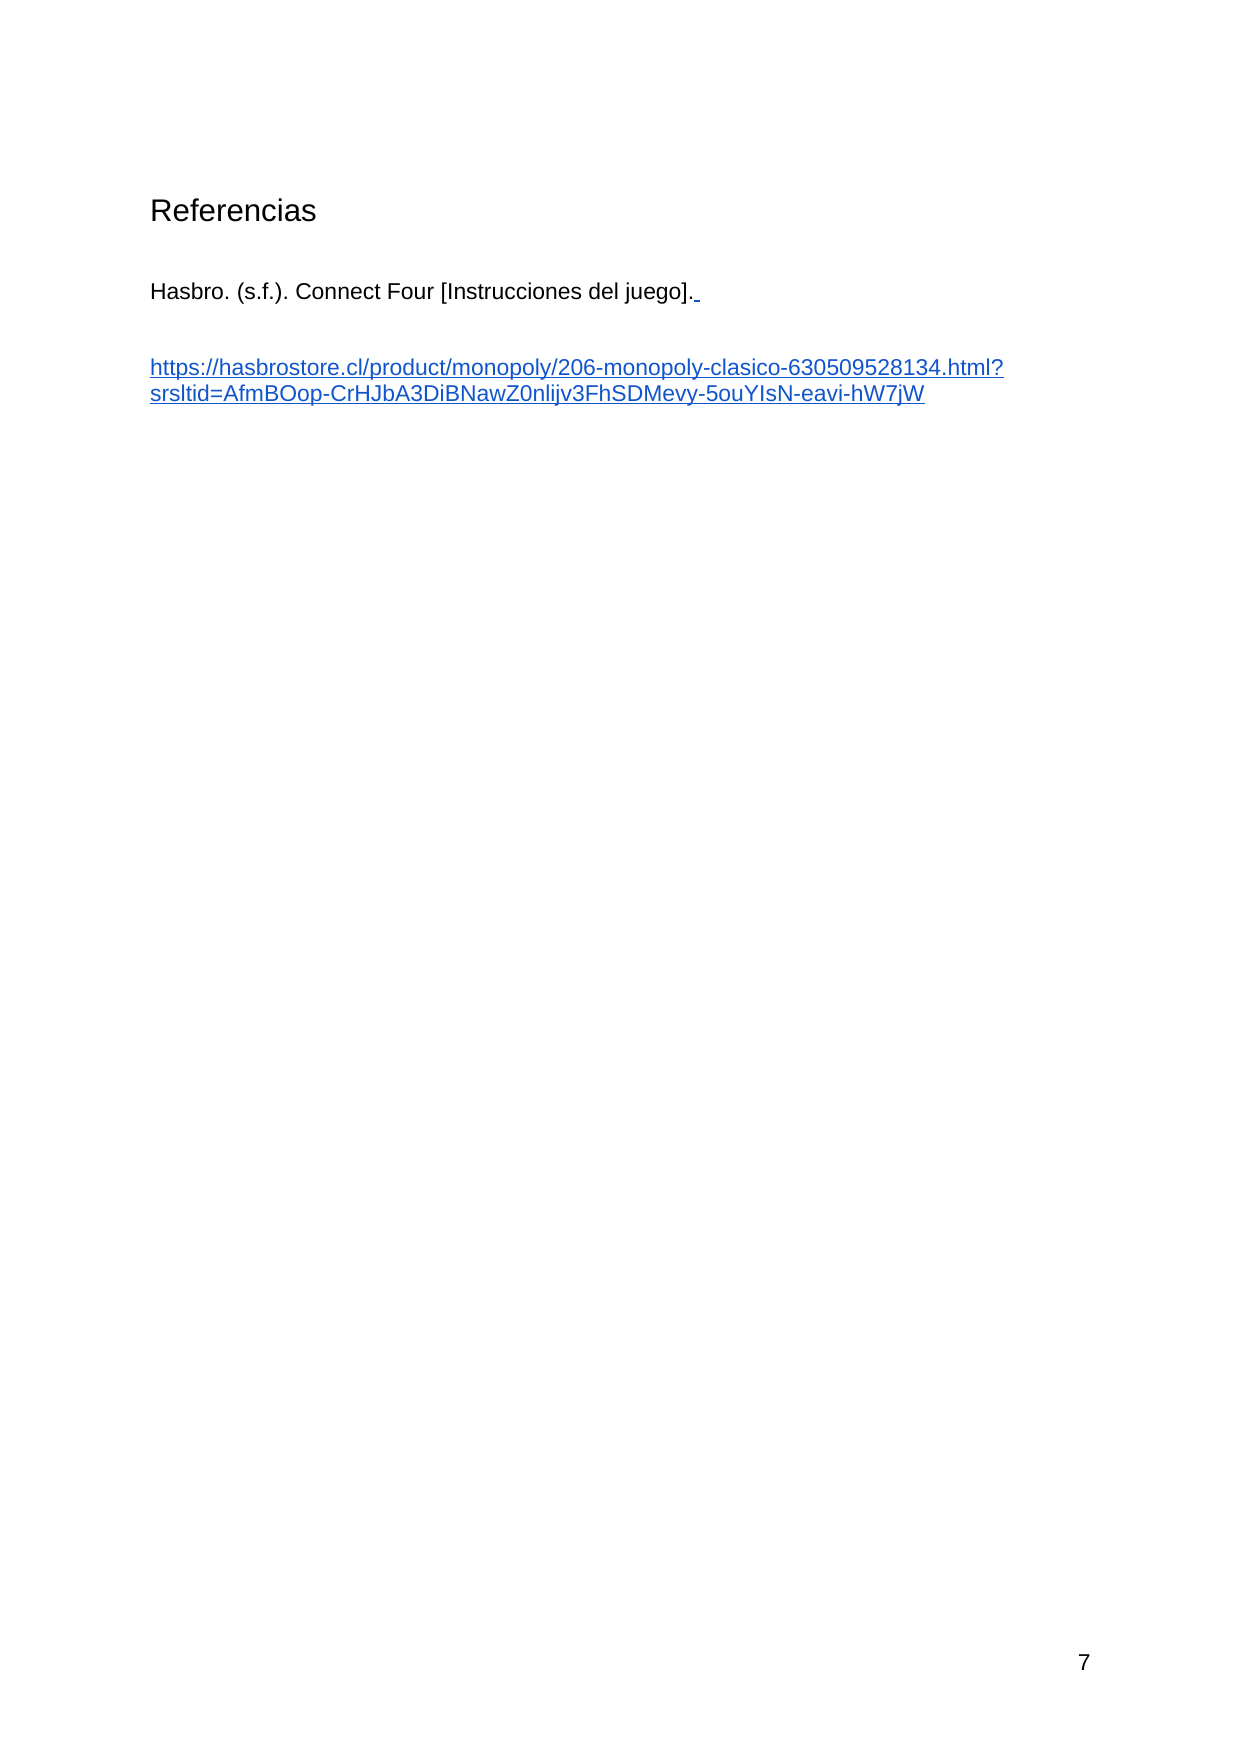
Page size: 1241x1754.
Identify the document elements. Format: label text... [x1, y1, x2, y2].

text Hasbro. (s.f.). Connect Four [Instrucciones del juego]. [150, 278, 1090, 304]
subtitle Referencias [150, 192, 1090, 228]
text https://hasbrostore.cl/product/monopoly/206-monopoly-clasico-630509528134.html?srsltid=AfmBOop-CrHJbA3DiBNawZ0nlijv3FhSDMevy-5ouYIsN-eavi-hW7jW [150, 354, 1090, 407]
